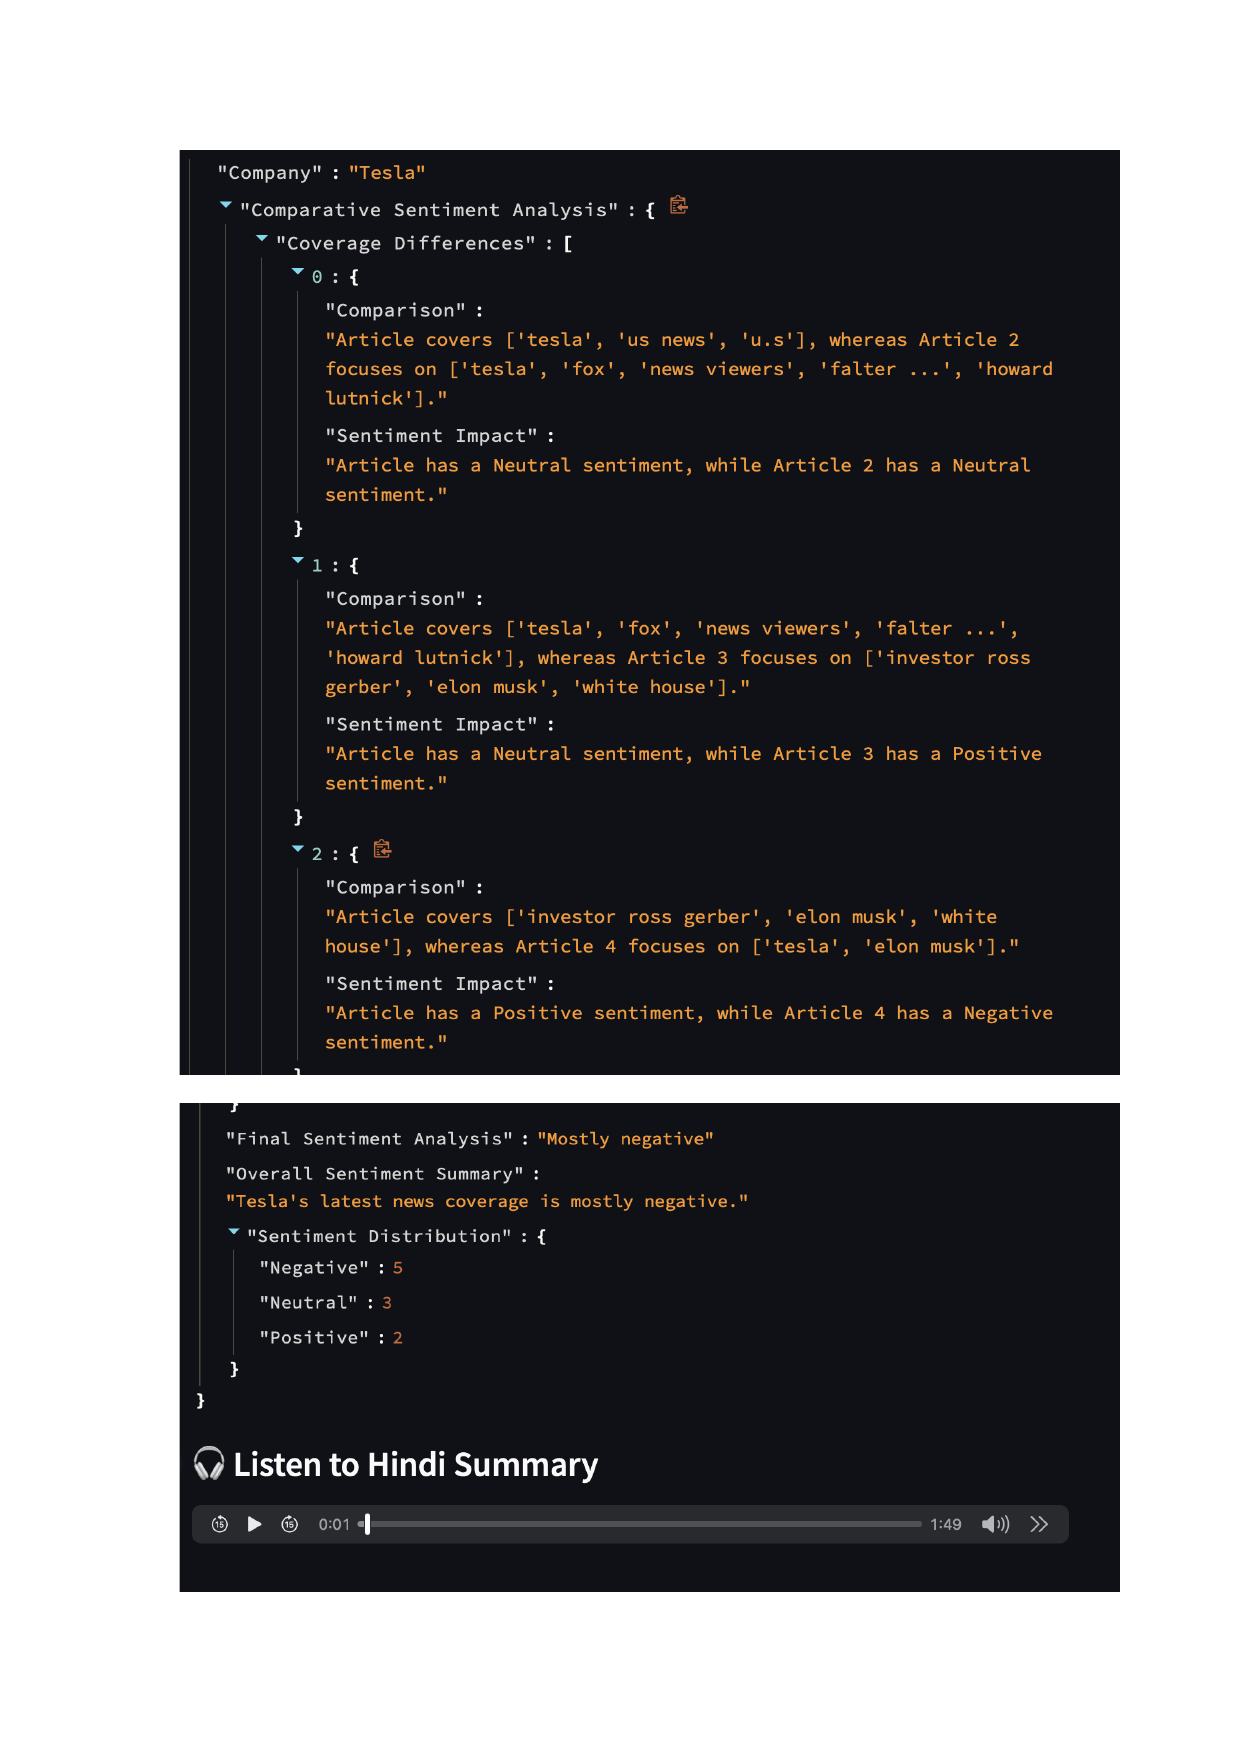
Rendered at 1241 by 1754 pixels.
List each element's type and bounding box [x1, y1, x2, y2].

picture [179, 1103, 1120, 1592]
picture [179, 150, 1120, 1075]
